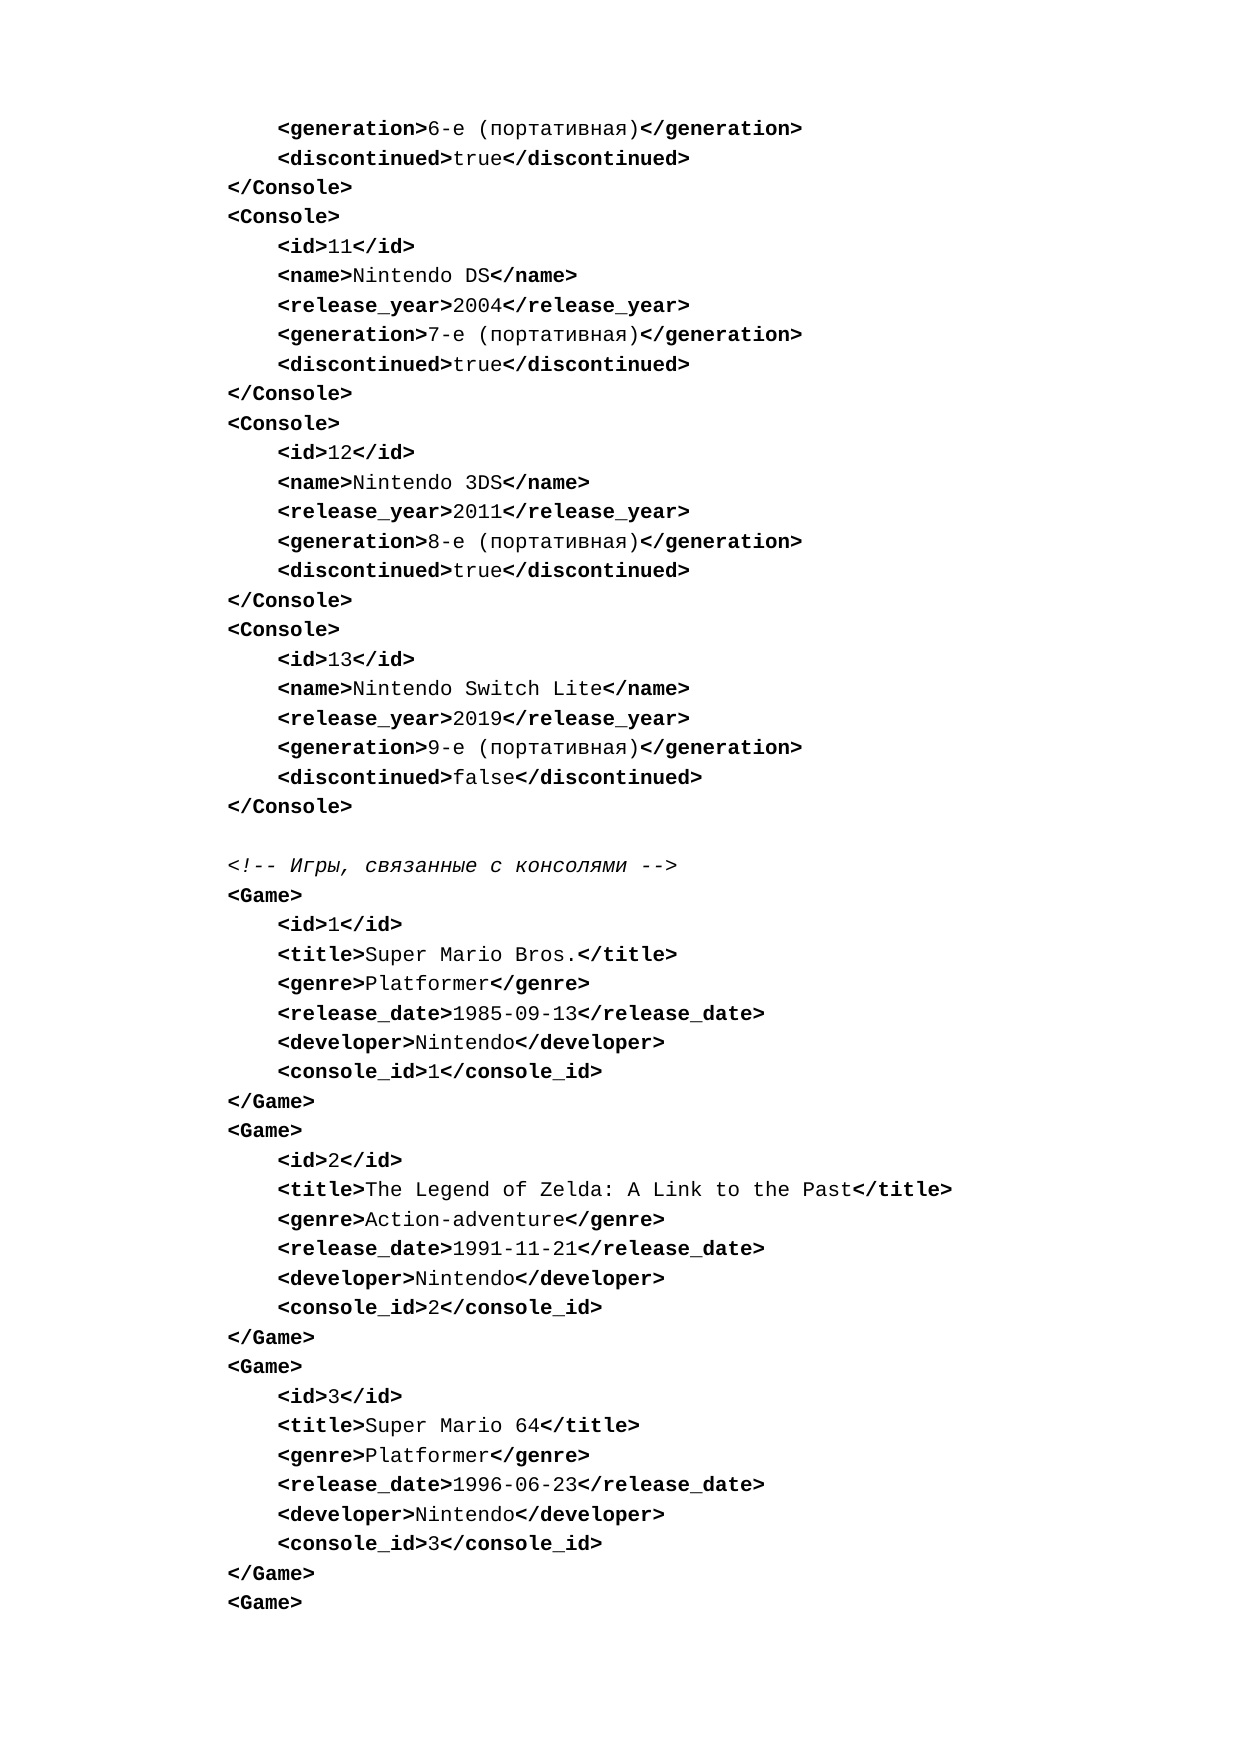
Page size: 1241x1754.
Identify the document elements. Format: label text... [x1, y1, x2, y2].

text <name>Nintendo Switch Lite</name> [177, 678, 1181, 702]
text </Console> [177, 383, 1181, 407]
text <release_year>2004</release_year> [177, 295, 1181, 319]
text <id>12</id> [177, 442, 1181, 466]
text <discontinued>false</discontinued> [177, 767, 1181, 790]
text <id>11</id> [177, 236, 1181, 260]
text <developer>Nintendo</developer> [177, 1032, 1181, 1056]
text <developer>Nintendo</developer> [177, 1268, 1181, 1291]
text <Game> [177, 1120, 1181, 1144]
text <discontinued>true</discontinued> [177, 354, 1181, 378]
text <release_date>1991-11-21</release_date> [177, 1238, 1181, 1262]
text <genre>Platformer</genre> [177, 1445, 1181, 1468]
text </Game> [177, 1091, 1181, 1114]
text </Console> [177, 590, 1181, 613]
text <release_date>1985-09-13</release_date> [177, 1002, 1181, 1026]
text <Game> [177, 884, 1181, 908]
text <Console> [177, 619, 1181, 643]
text <console_id>2</console_id> [177, 1297, 1181, 1321]
text <discontinued>true</discontinued> [177, 148, 1181, 171]
text <!-- Игры, связанные с консолями --> [177, 855, 1181, 879]
text <title>The Legend of Zelda: A Link to the Past</title> [177, 1179, 1181, 1203]
text <id>3</id> [177, 1386, 1181, 1409]
text <generation>6-е (портативная)</generation> [177, 118, 1181, 142]
text <Game> [177, 1356, 1181, 1380]
text <Console> [177, 207, 1181, 230]
text <release_year>2011</release_year> [177, 501, 1181, 525]
text <title>Super Mario Bros.</title> [177, 943, 1181, 967]
text <generation>7-е (портативная)</generation> [177, 324, 1181, 348]
text <Game> [177, 1592, 1181, 1616]
text <name>Nintendo 3DS</name> [177, 472, 1181, 496]
text <generation>9-е (портативная)</generation> [177, 737, 1181, 761]
text <release_date>1996-06-23</release_date> [177, 1474, 1181, 1498]
text </Game> [177, 1563, 1181, 1586]
text <console_id>3</console_id> [177, 1533, 1181, 1557]
text <Console> [177, 413, 1181, 437]
text <name>Nintendo DS</name> [177, 266, 1181, 289]
text </Game> [177, 1327, 1181, 1350]
text <genre>Action-adventure</genre> [177, 1209, 1181, 1232]
text <console_id>1</console_id> [177, 1061, 1181, 1085]
text <id>1</id> [177, 914, 1181, 938]
text </Console> [177, 796, 1181, 820]
text </Console> [177, 177, 1181, 201]
text <genre>Platformer</genre> [177, 973, 1181, 997]
text <release_year>2019</release_year> [177, 708, 1181, 731]
text <generation>8-е (портативная)</generation> [177, 531, 1181, 554]
text <discontinued>true</discontinued> [177, 560, 1181, 584]
text <developer>Nintendo</developer> [177, 1504, 1181, 1527]
text <title>Super Mario 64</title> [177, 1415, 1181, 1439]
text <id>2</id> [177, 1150, 1181, 1173]
text <id>13</id> [177, 649, 1181, 672]
